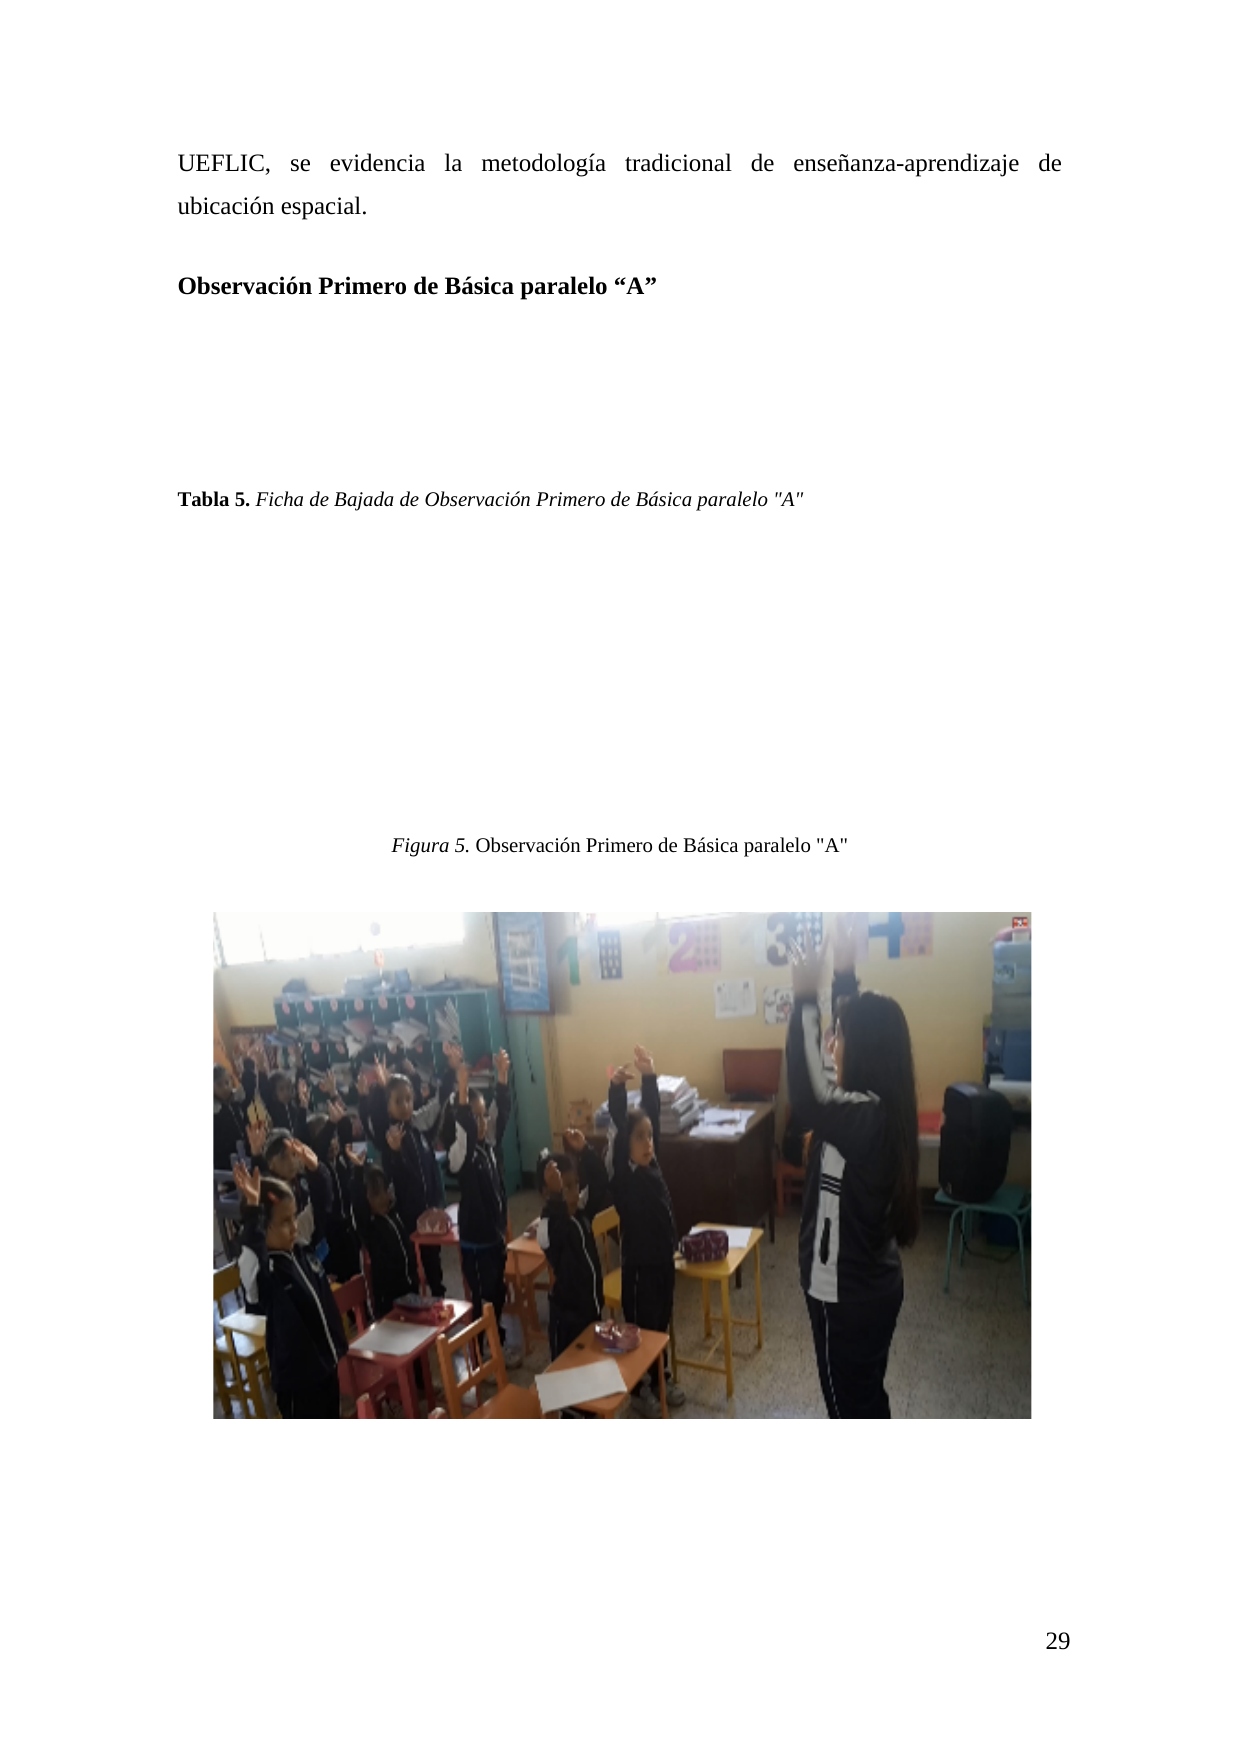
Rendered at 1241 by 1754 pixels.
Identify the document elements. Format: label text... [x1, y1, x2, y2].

text Observación Primero de Básica paralelo “A” [177, 271, 1063, 300]
text Tabla 5. Ficha de Bajada de Observación Primero de Básica paralelo "A" [177, 487, 1063, 511]
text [177, 148, 1063, 219]
